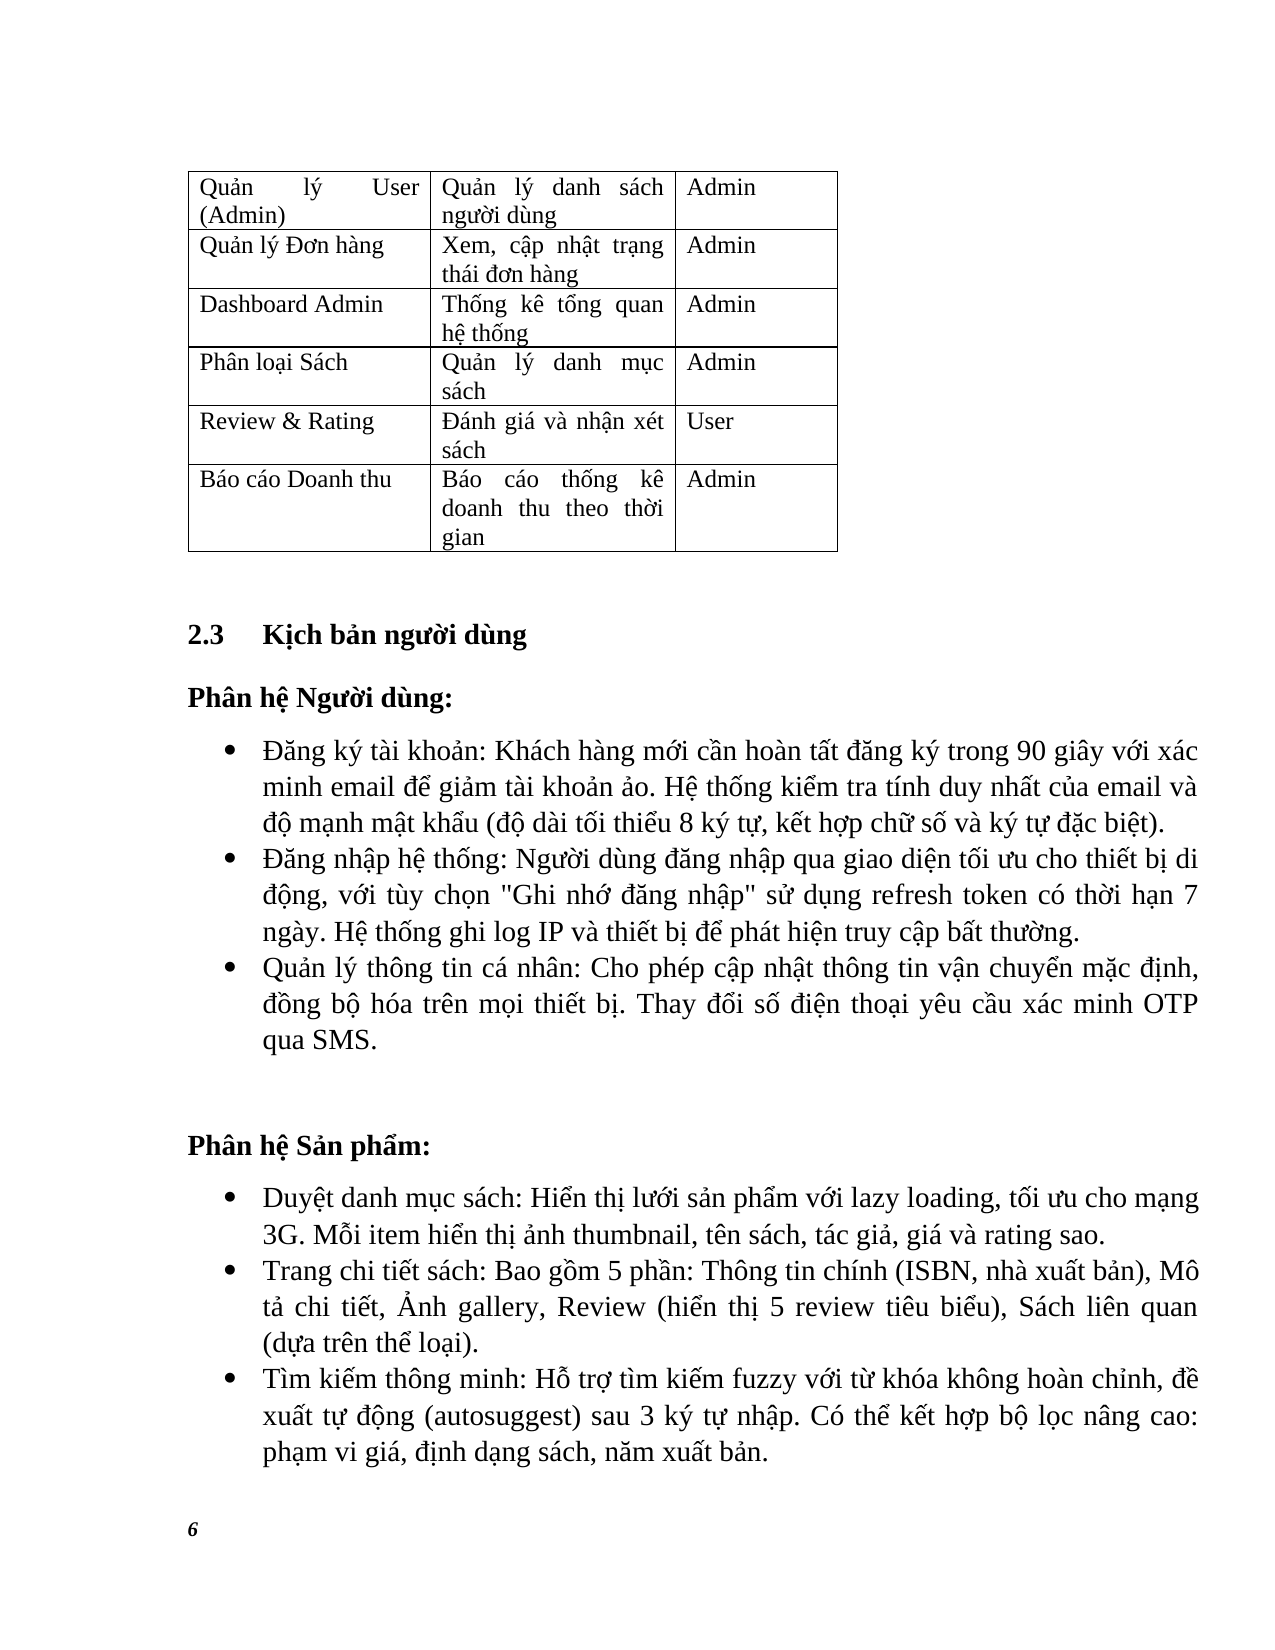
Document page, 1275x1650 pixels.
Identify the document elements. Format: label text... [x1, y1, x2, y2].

table_cell Admin [676, 289, 837, 346]
table_cell Admin [676, 465, 837, 551]
table_cell Quản lý danh sách người dùng [431, 172, 675, 229]
list Trang chi tiết sách: Bao gồm 5 phần: Thông tin chính (ISBN, nhà xuất bản), Mô tả chi tiết, Ảnh gallery, Review (hiển thị 5 review tiêu biểu), Sách liên quan (dựa trên thể loại). [225, 1253, 1200, 1359]
table_cell Quản lý Đơn hàng [189, 230, 430, 288]
table_cell Thống kê tổng quan hệ thống [431, 289, 675, 346]
table_cell Báo cáo thống kê doanh thu theo thời gian [431, 465, 675, 551]
table_cell Đánh giá và nhận xét sách [431, 406, 675, 463]
table_cell Admin [676, 230, 837, 288]
list Quản lý thông tin cá nhân: Cho phép cập nhật thông tin vận chuyển mặc định, đồng bộ hóa trên mọi thiết bị. Thay đổi số điện thoại yêu cầu xác minh OTP qua SMS. [225, 950, 1200, 1056]
table_cell User [676, 406, 837, 463]
table_cell Review & Rating [189, 406, 430, 463]
text Phân hệ Sản phẩm: [187, 1128, 1200, 1161]
text Phân hệ Người dùng: [187, 680, 1200, 713]
list Duyệt danh mục sách: Hiển thị lưới sản phẩm với lazy loading, tối ưu cho mạng 3G. Mỗi item hiển thị ảnh thumbnail, tên sách, tác giả, giá và rating sao. [225, 1181, 1200, 1250]
table_cell Dashboard Admin [189, 289, 430, 346]
table_cell Admin [676, 348, 837, 405]
list Đăng nhập hệ thống: Người dùng đăng nhập qua giao diện tối ưu cho thiết bị di động, với tùy chọn "Ghi nhớ đăng nhập" sử dụng refresh token có thời hạn 7 ngày. Hệ thống ghi log IP và thiết bị để phát hiện truy cập bất thường. [225, 841, 1200, 947]
table_cell Quản lý danh mục sách [431, 348, 675, 405]
table_cell Quản lý User (Admin) [189, 172, 430, 229]
table_cell Phân loại Sách [189, 348, 430, 405]
table_cell Admin [676, 172, 837, 229]
subtitle Kịch bản người dùng [187, 617, 1200, 651]
list Tìm kiếm thông minh: Hỗ trợ tìm kiếm fuzzy với từ khóa không hoàn chỉnh, đề xuất tự động (autosuggest) sau 3 ký tự nhập. Có thể kết hợp bộ lọc nâng cao: phạm vi giá, định dạng sách, năm xuất bản. [225, 1362, 1200, 1467]
table_cell Xem, cập nhật trạng thái đơn hàng [431, 230, 675, 288]
table_cell Báo cáo Doanh thu [189, 465, 430, 551]
list Đăng ký tài khoản: Khách hàng mới cần hoàn tất đăng ký trong 90 giây với xác minh email để giảm tài khoản ảo. Hệ thống kiểm tra tính duy nhất của email và độ mạnh mật khẩu (độ dài tối thiểu 8 ký tự, kết hợp chữ số và ký tự đặc biệt). [225, 733, 1200, 839]
